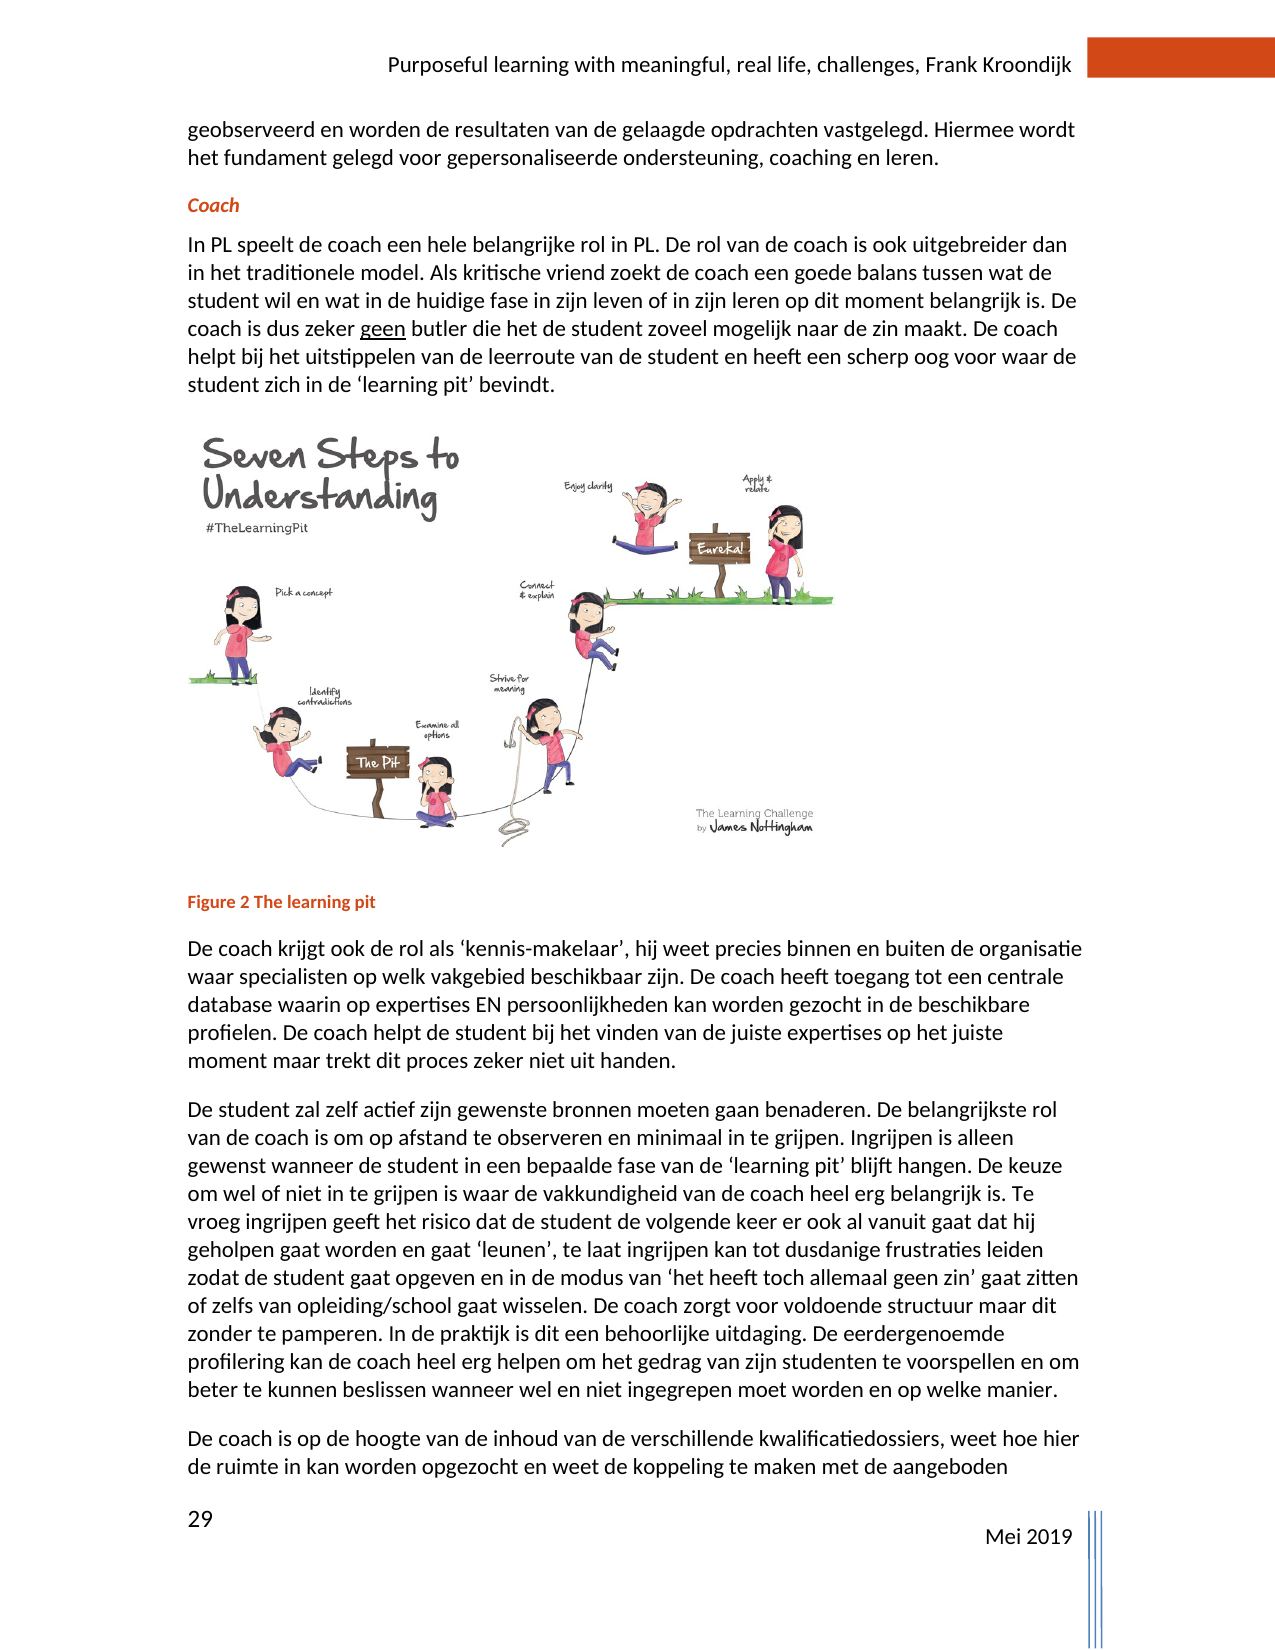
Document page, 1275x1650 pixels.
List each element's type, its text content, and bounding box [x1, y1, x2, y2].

text De coach krijgt ook de rol als ‘kennis-makelaar’, hij weet precies binnen en buiten de organisatie waar specialisten op welk vakgebied beschikbaar zijn. De coach heeft toegang tot een centrale database waarin op expertises EN persoonlijkheden kan worden gezocht in de beschikbare profielen. De coach helpt de student bij het vinden van de juiste expertises op het juiste moment maar trekt dit proces zeker niet uit handen. [187, 934, 1087, 1074]
subtitle Coach [187, 192, 1087, 218]
text De student zal zelf actief zijn gewenste bronnen moeten gaan benaderen. De belangrijkste rol van de coach is om op afstand te observeren en minimaal in te grijpen. Ingrijpen is alleen gewenst wanneer de student in een bepaalde fase van de ‘learning pit’ blijft hangen. De keuze om wel of niet in te grijpen is waar de vakkundigheid van de coach heel erg belangrijk is. Te vroeg ingrijpen geeft het risico dat de student de volgende keer er ook al vanuit gaat dat hij geholpen gaat worden en gaat ‘leunen’, te laat ingrijpen kan tot dusdanige frustraties leiden zodat de student gaat opgeven en in de modus van ‘het heeft toch allemaal geen zin’ gaat zitten of zelfs van opleiding/school gaat wisselen. De coach zorgt voor voldoende structuur maar dit zonder te pamperen. In de praktijk is dit een behoorlijke uitdaging. De eerdergenoemde profilering kan de coach heel erg helpen om het gedrag van zijn studenten te voorspellen en om beter te kunnen beslissen wanneer wel en niet ingegrepen moet worden en op welke manier. [187, 1095, 1087, 1403]
picture [187, 419, 836, 878]
text Figure 2 The learning pit [187, 890, 1087, 913]
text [187, 116, 1087, 172]
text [187, 1424, 1087, 1480]
text In PL speelt de coach een hele belangrijke rol in PL. De rol van de coach is ook uitgebreider dan in het traditionele model. Als kritische vriend zoekt de coach een goede balans tussen wat de student wil en wat in de huidige fase in zijn leven of in zijn leren op dit moment belangrijk is. De coach is dus zeker geen butler die het de student zoveel mogelijk naar de zin maakt. De coach helpt bij het uitstippelen van de leerroute van de student en heeft een scherp oog voor waar de student zich in de ‘learning pit’ bevindt. [187, 230, 1087, 398]
